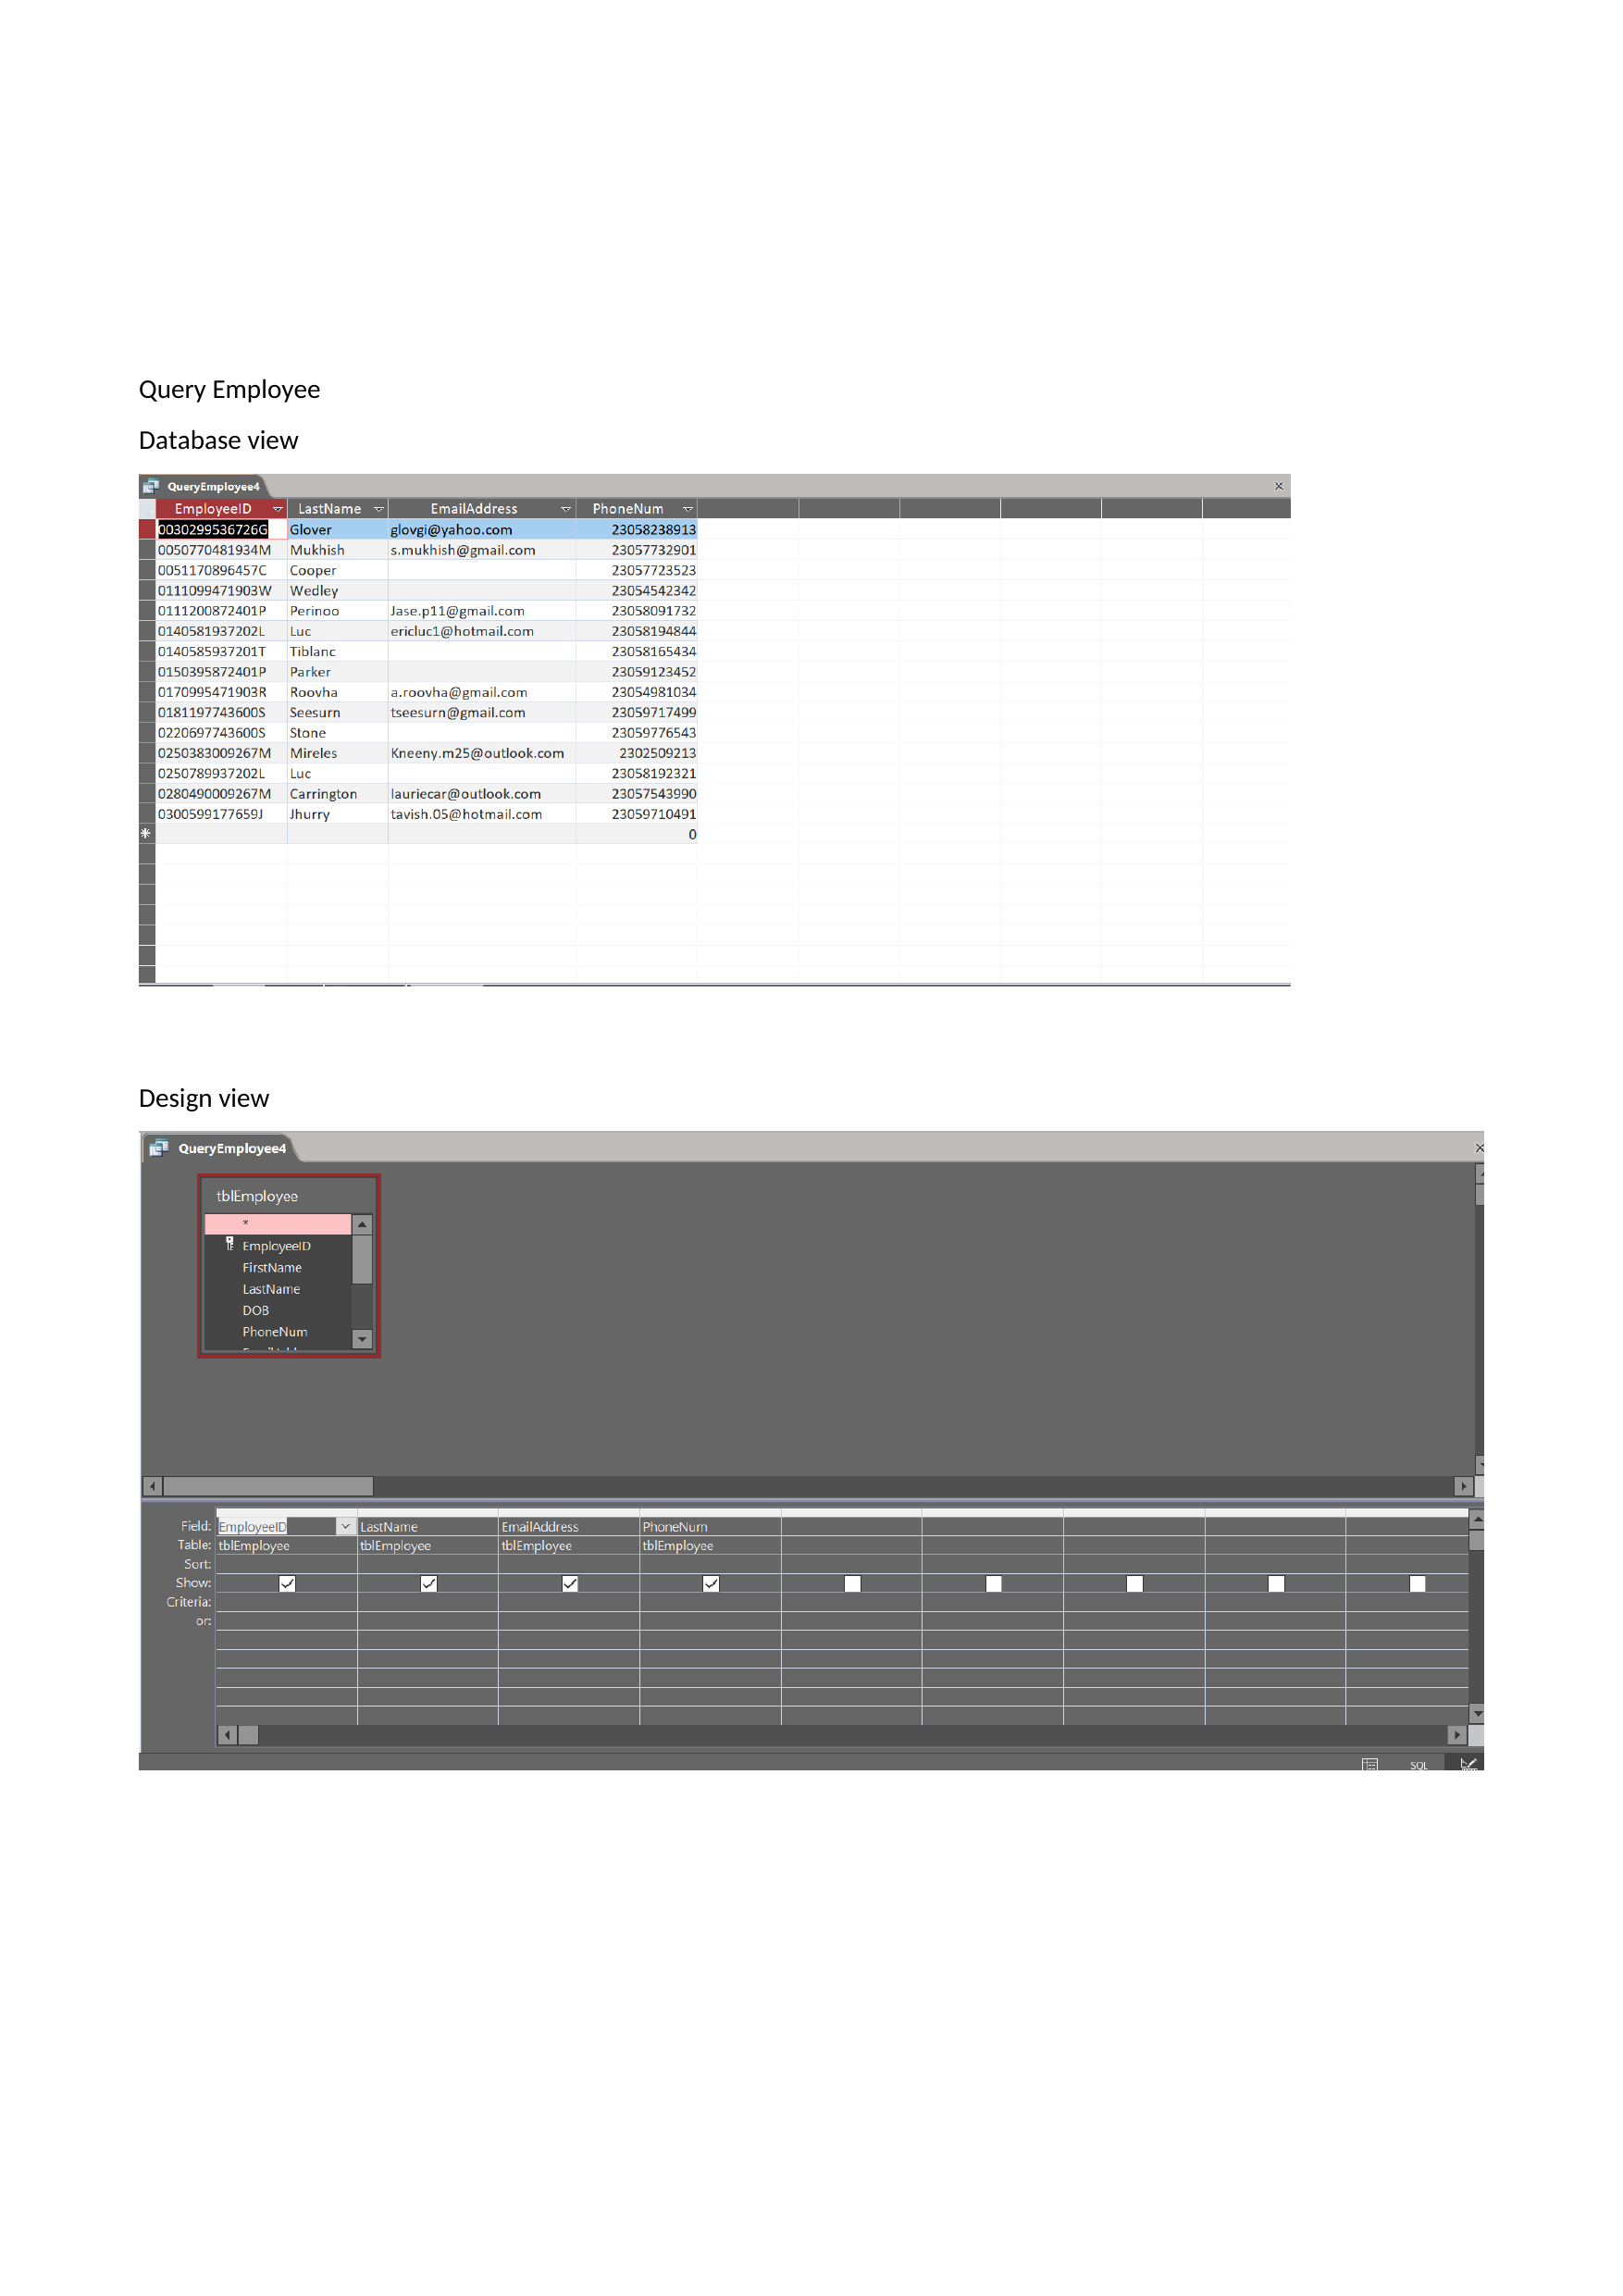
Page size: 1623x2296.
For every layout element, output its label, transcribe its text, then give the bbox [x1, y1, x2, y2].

text Database view [139, 423, 1484, 456]
picture [139, 1131, 1484, 1770]
text Query Employee [139, 372, 1484, 404]
text Design view [139, 1081, 1484, 1113]
picture [139, 474, 1291, 987]
